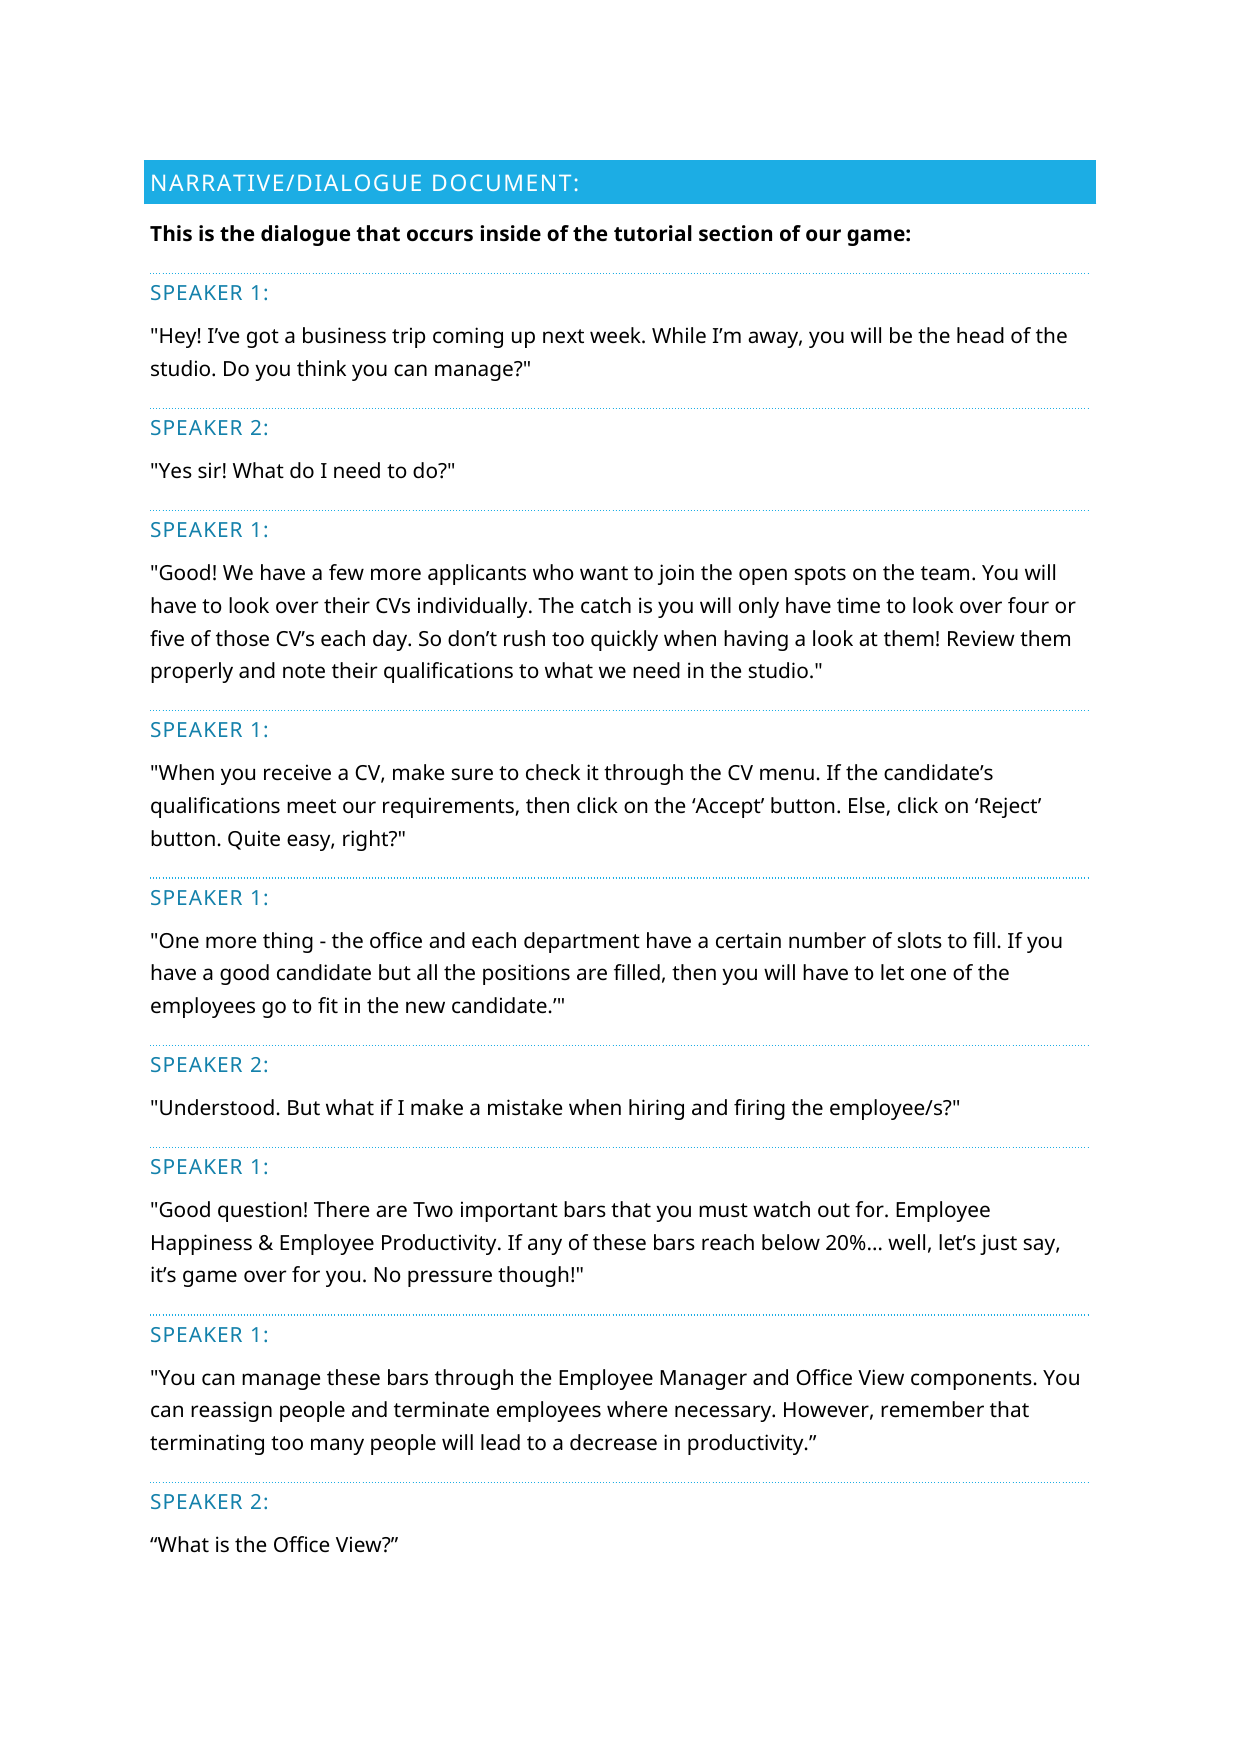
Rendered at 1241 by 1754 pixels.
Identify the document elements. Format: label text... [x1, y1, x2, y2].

subtitle Speaker 1: [150, 710, 1090, 744]
subtitle Speaker 1: [150, 1314, 1090, 1348]
text This is the dialogue that occurs inside of the tutorial section of our game: [150, 219, 1090, 248]
subtitle Speaker 2: [150, 407, 1090, 442]
subtitle Speaker 1: [150, 273, 1090, 307]
text "Good! We have a few more applicants who want to join the open spots on the team. You will have to look over their CVs individually. The catch is you will only have time to look over four or five of those CV’s each day. So don’t rush too quickly when having a look at them! Review them properly and note their qualifications to what we need in the studio." [150, 558, 1090, 685]
subtitle Narrative/Dialogue Document: [150, 167, 1090, 198]
text "One more thing - the office and each department have a certain number of slots to fill. If you have a good candidate but all the positions are filled, then you will have to let one of the employees go to fit in the new candidate.’" [150, 926, 1090, 1019]
subtitle Speaker 1: [150, 877, 1090, 911]
subtitle Speaker 2: [150, 1481, 1090, 1516]
text "Hey! I’ve got a business trip coming up next week. While I’m away, you will be the head of the studio. Do you think you can manage?" [150, 321, 1090, 382]
subtitle Speaker 2: [150, 1044, 1090, 1079]
text “What is the Office View?” [150, 1530, 1090, 1559]
text "Understood. But what if I make a mistake when hiring and firing the employee/s?" [150, 1093, 1090, 1122]
subtitle Speaker 1: [150, 510, 1090, 544]
text "You can manage these bars through the Employee Manager and Office View components. You can reassign people and terminate employees where necessary. However, remember that terminating too many people will lead to a decrease in productivity.” [150, 1363, 1090, 1456]
subtitle Speaker 1: [150, 1147, 1090, 1181]
text "Good question! There are Two important bars that you must watch out for. Employee Happiness & Employee Productivity. If any of these bars reach below 20%… well, let’s just say, it’s game over for you. No pressure though!" [150, 1195, 1090, 1289]
text "When you receive a CV, make sure to check it through the CV menu. If the candidate’s qualifications meet our requirements, then click on the ‘Accept’ button. Else, click on ‘Reject’ button. Quite easy, right?" [150, 758, 1090, 852]
text "Yes sir! What do I need to do?" [150, 456, 1090, 485]
